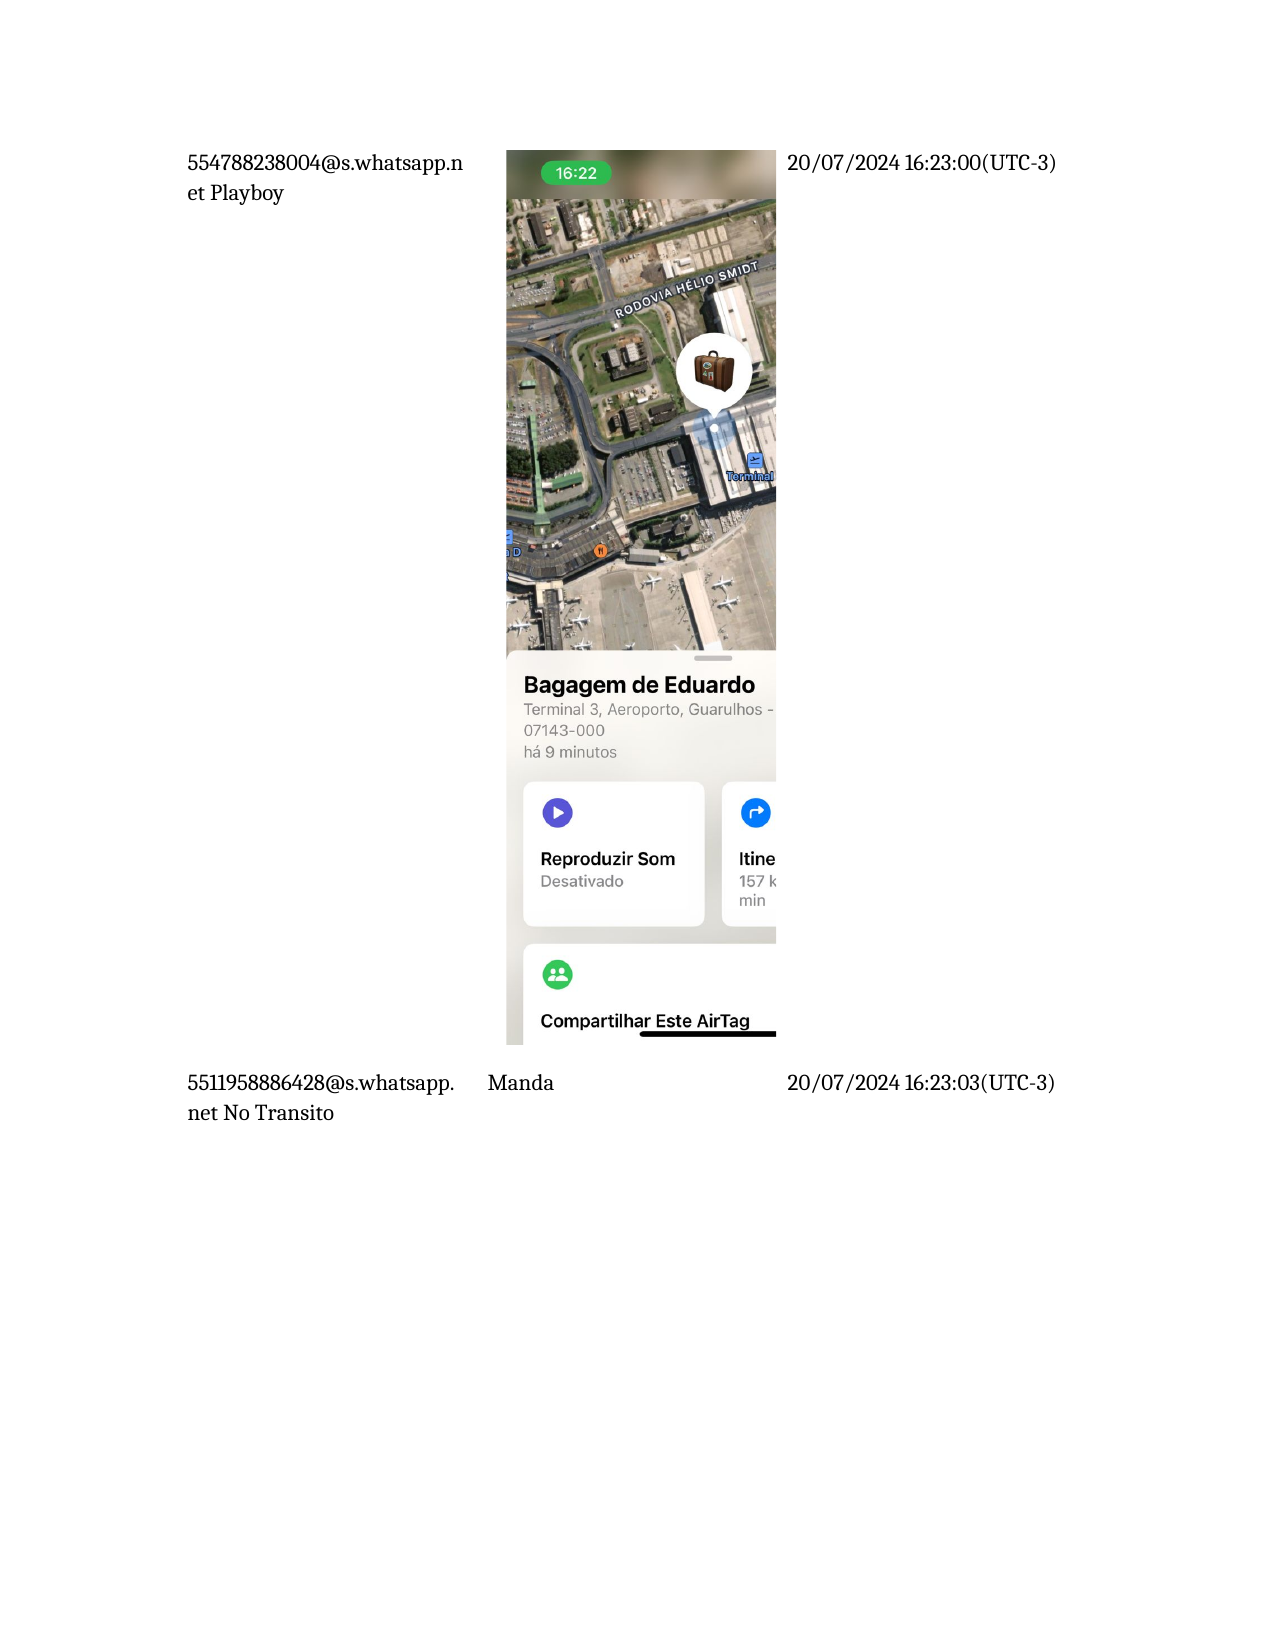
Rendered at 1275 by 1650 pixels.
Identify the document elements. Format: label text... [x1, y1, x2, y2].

picture [506, 150, 777, 1045]
table_cell 20/07/2024 16:23:00(UTC-3) [776, 150, 1076, 1070]
table_cell 20/07/2024 16:23:03(UTC-3) [776, 1070, 1076, 1151]
table_cell 5511958886428@s.whatsapp.net No Transito [176, 1070, 476, 1151]
table_cell Manda [476, 1070, 776, 1151]
table_cell [476, 150, 776, 1070]
table_cell 554788238004@s.whatsapp.net Playboy [176, 150, 476, 1070]
